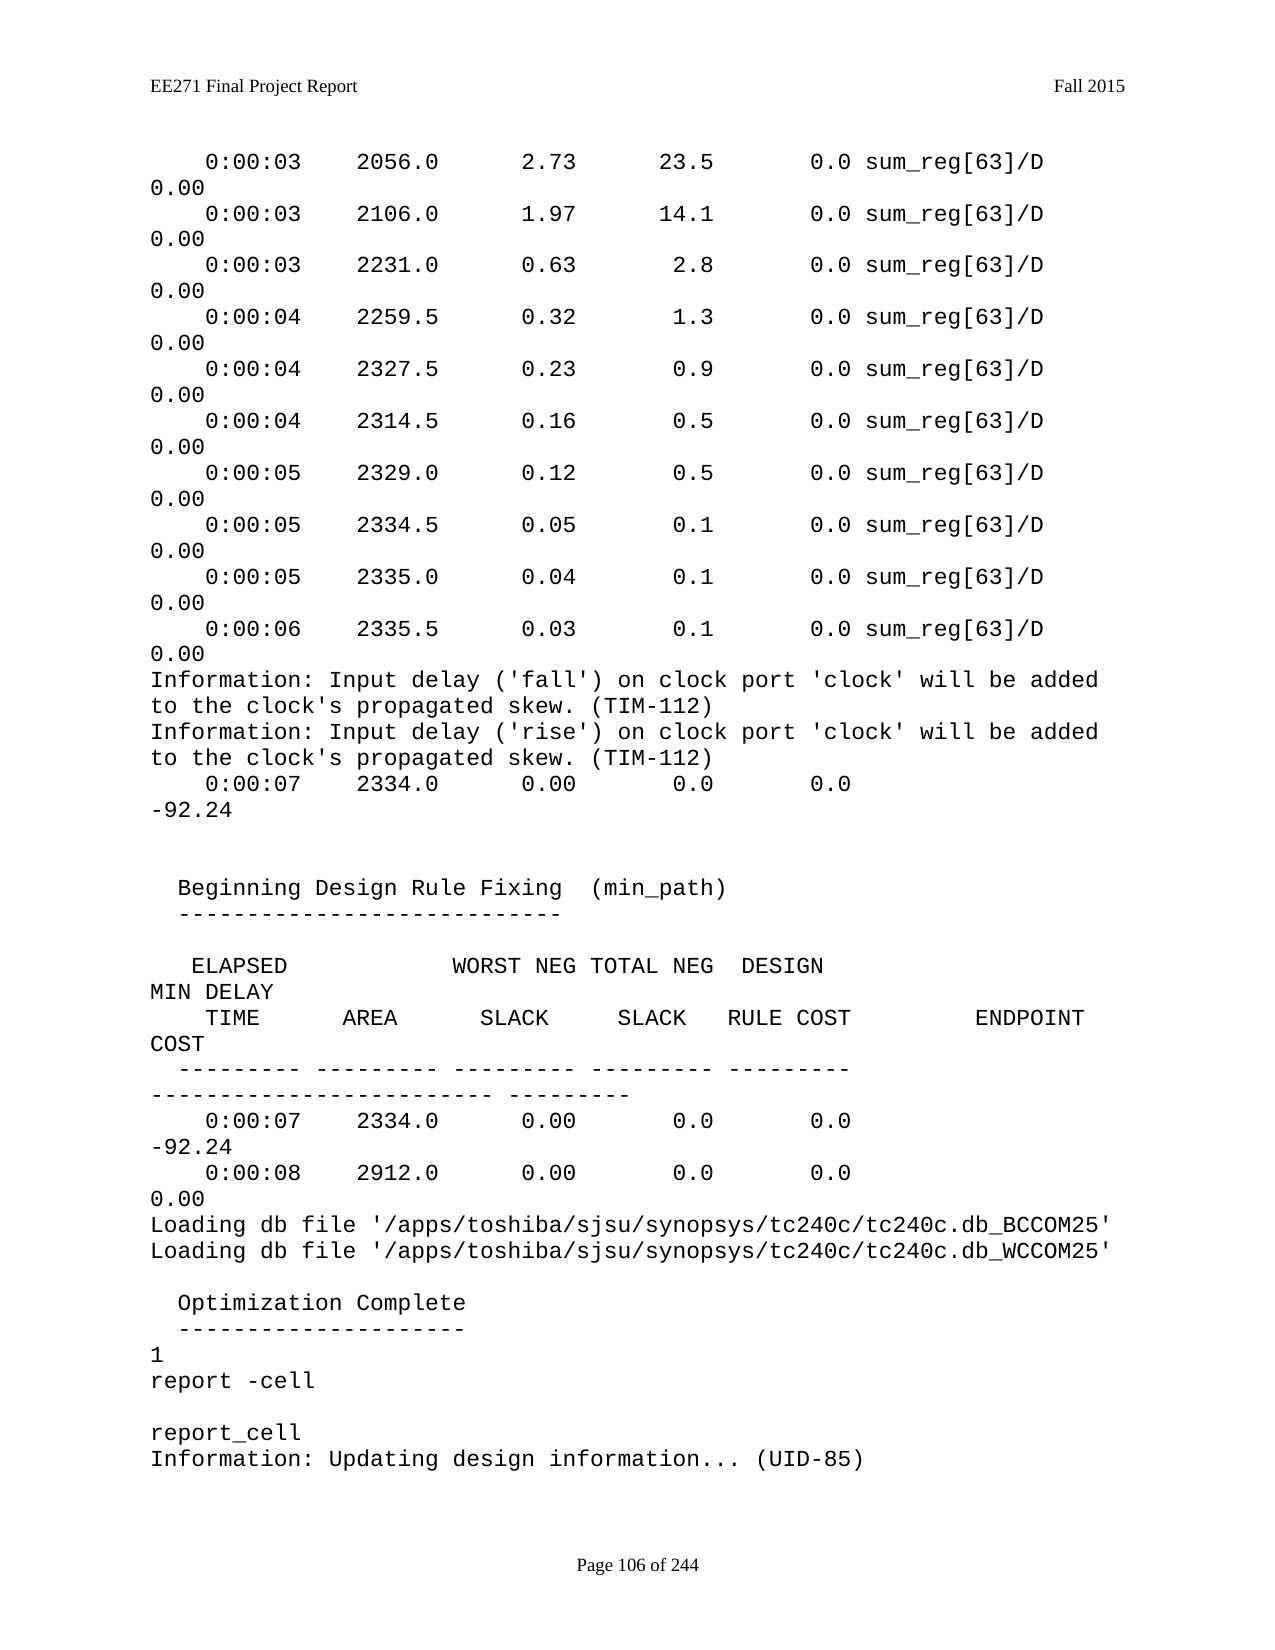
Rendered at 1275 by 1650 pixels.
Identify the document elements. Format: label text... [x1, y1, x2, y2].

text Information: Input delay ('rise') on clock port 'clock' will be added to the clock's propagated skew. (TIM-112) [150, 721, 1125, 772]
text 0:00:07 2334.0 0.00 0.0 0.0 -92.24 [150, 772, 1125, 824]
text report -cell [150, 1369, 1125, 1395]
text Optimization Complete [150, 1291, 1125, 1317]
text 0:00:05 2334.5 0.05 0.1 0.0 sum_reg[63]/D 0.00 [150, 513, 1125, 565]
text Information: Input delay ('fall') on clock port 'clock' will be added to the clock's propagated skew. (TIM-112) [150, 669, 1125, 721]
text report_cell [150, 1421, 1125, 1447]
text TIME AREA SLACK SLACK RULE COST ENDPOINT COST [150, 1006, 1125, 1058]
text 0:00:04 2259.5 0.32 1.3 0.0 sum_reg[63]/D 0.00 [150, 306, 1125, 357]
text --------------------- [150, 1317, 1125, 1343]
text ---------------------------- [150, 902, 1125, 928]
text 0:00:03 2056.0 2.73 23.5 0.0 sum_reg[63]/D 0.00 [150, 150, 1125, 202]
text 0:00:05 2329.0 0.12 0.5 0.0 sum_reg[63]/D 0.00 [150, 461, 1125, 513]
text 0:00:08 2912.0 0.00 0.0 0.0 0.00 [150, 1162, 1125, 1213]
text 0:00:03 2106.0 1.97 14.1 0.0 sum_reg[63]/D 0.00 [150, 202, 1125, 254]
text 0:00:04 2314.5 0.16 0.5 0.0 sum_reg[63]/D 0.00 [150, 409, 1125, 461]
text 0:00:06 2335.5 0.03 0.1 0.0 sum_reg[63]/D 0.00 [150, 617, 1125, 669]
text Loading db file '/apps/toshiba/sjsu/synopsys/tc240c/tc240c.db_WCCOM25' [150, 1239, 1125, 1265]
text 0:00:05 2335.0 0.04 0.1 0.0 sum_reg[63]/D 0.00 [150, 565, 1125, 617]
text Beginning Design Rule Fixing (min_path) [150, 876, 1125, 902]
text Information: Updating design information... (UID-85) [150, 1447, 1125, 1473]
text ELAPSED WORST NEG TOTAL NEG DESIGN MIN DELAY [150, 954, 1125, 1006]
text Loading db file '/apps/toshiba/sjsu/synopsys/tc240c/tc240c.db_BCCOM25' [150, 1213, 1125, 1239]
text --------- --------- --------- --------- --------- ------------------------- --------- [150, 1058, 1125, 1110]
text 0:00:07 2334.0 0.00 0.0 0.0 -92.24 [150, 1110, 1125, 1162]
text 0:00:03 2231.0 0.63 2.8 0.0 sum_reg[63]/D 0.00 [150, 254, 1125, 306]
text 1 [150, 1343, 1125, 1369]
text 0:00:04 2327.5 0.23 0.9 0.0 sum_reg[63]/D 0.00 [150, 357, 1125, 409]
